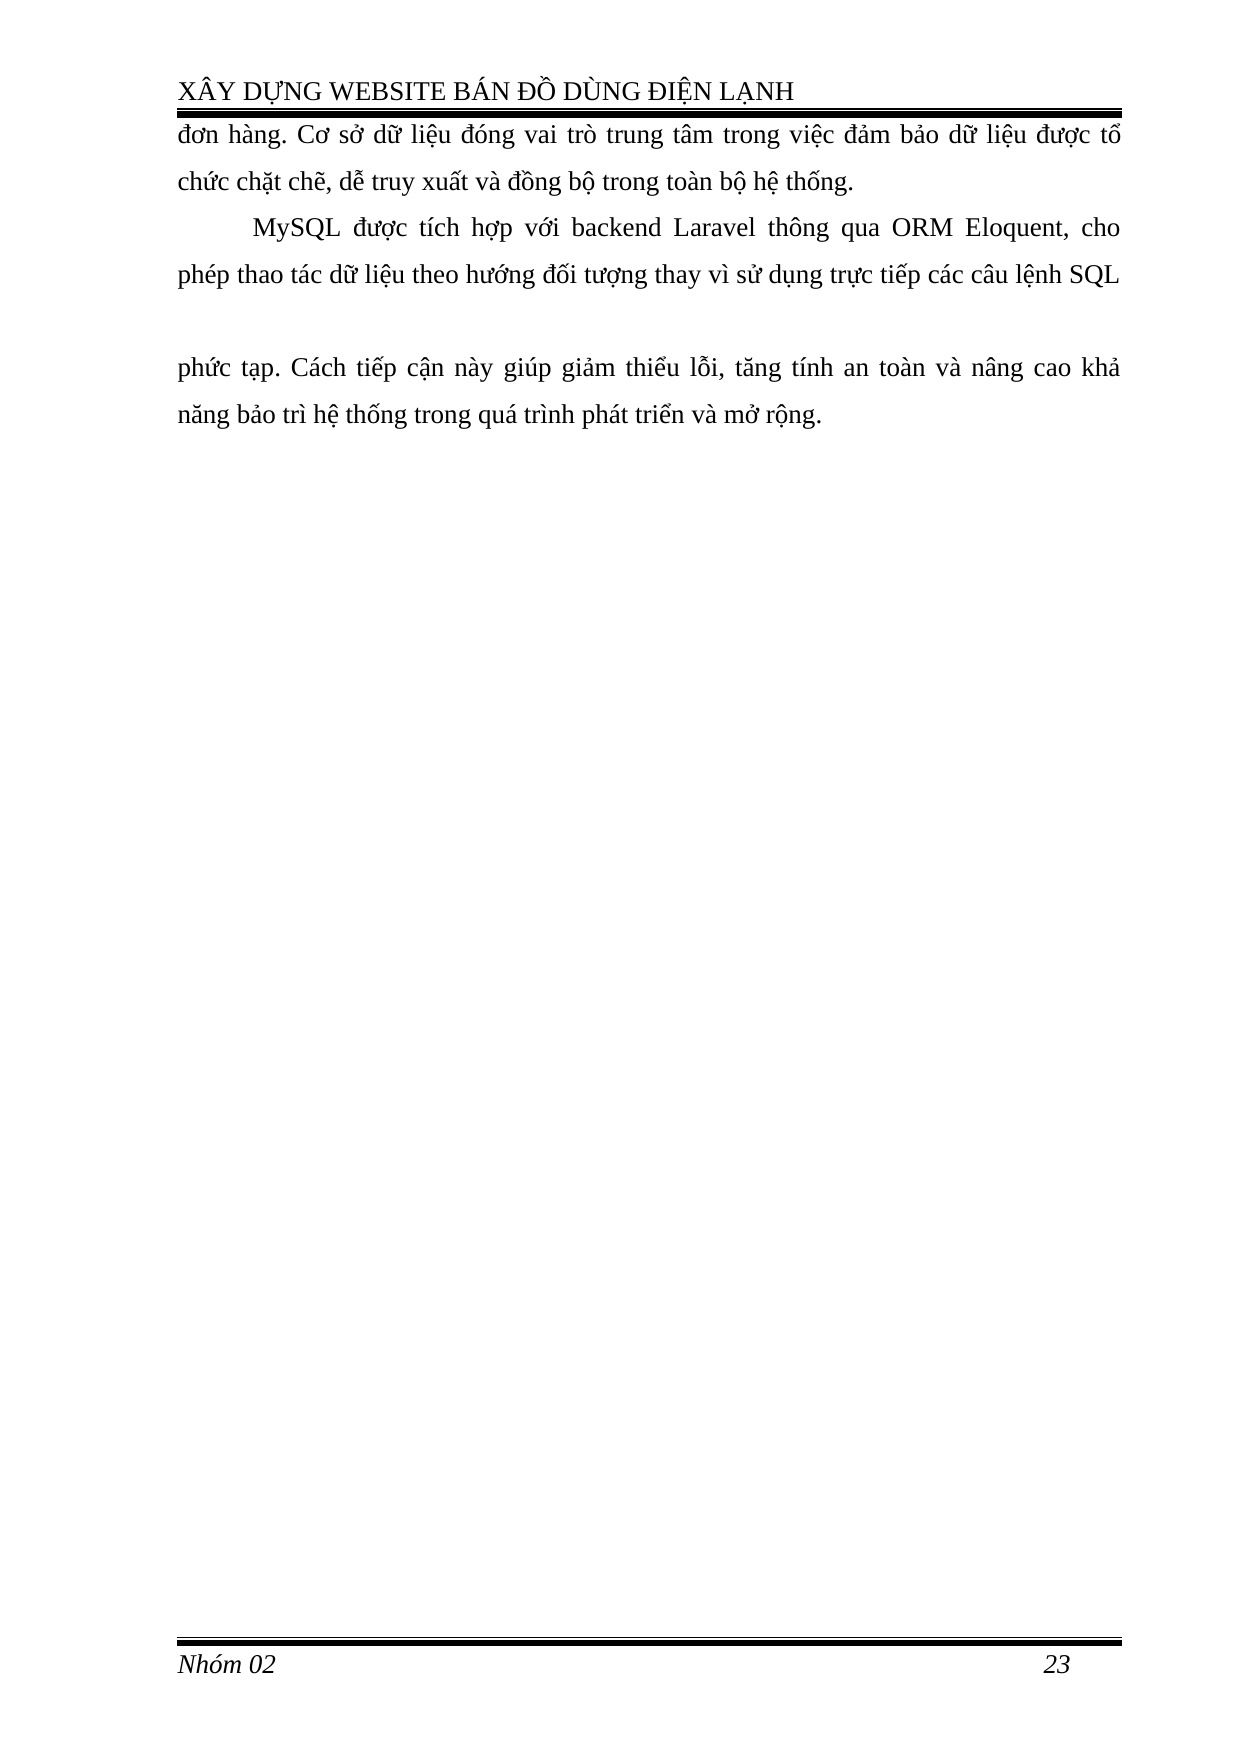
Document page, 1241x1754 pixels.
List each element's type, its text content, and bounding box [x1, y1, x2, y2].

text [177, 118, 1122, 196]
text MySQL được tích hợp với backend Laravel thông qua ORM Eloquent, cho phép thao tác dữ liệu theo hướng đối tượng thay vì sử dụng trực tiếp các câu lệnh SQL phức tạp. Cách tiếp cận này giúp giảm thiểu lỗi, tăng tính an toàn và nâng cao khả năng bảo trì hệ thống trong quá trình phát triển và mở rộng. [177, 211, 1122, 429]
